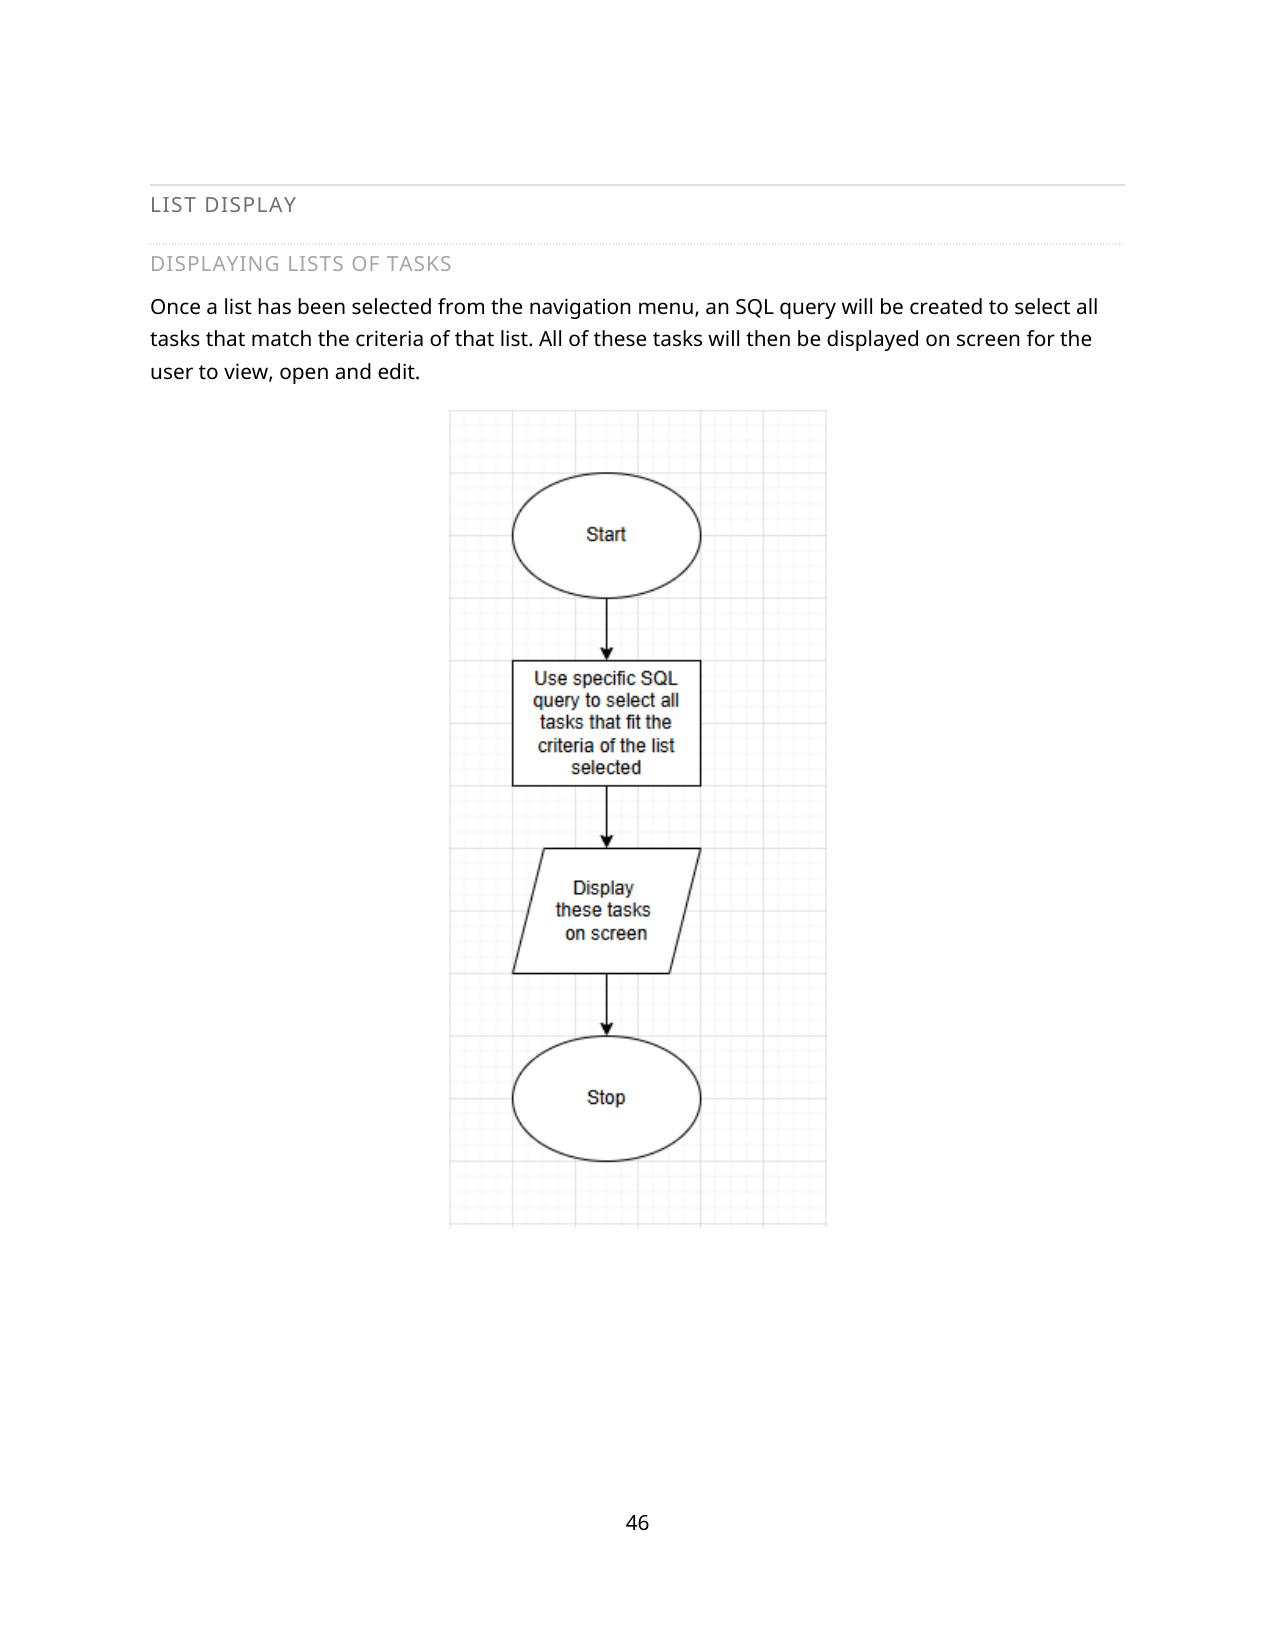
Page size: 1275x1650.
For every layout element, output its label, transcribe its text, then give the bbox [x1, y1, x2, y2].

text Once a list has been selected from the navigation menu, an SQL query will be created to select all tasks that match the criteria of that list. All of these tasks will then be displayed on screen for the user to view, open and edit. [150, 292, 1125, 386]
picture [448, 410, 827, 1228]
subtitle Displaying lists of tasks [150, 243, 1125, 277]
subtitle List display [150, 186, 1125, 218]
